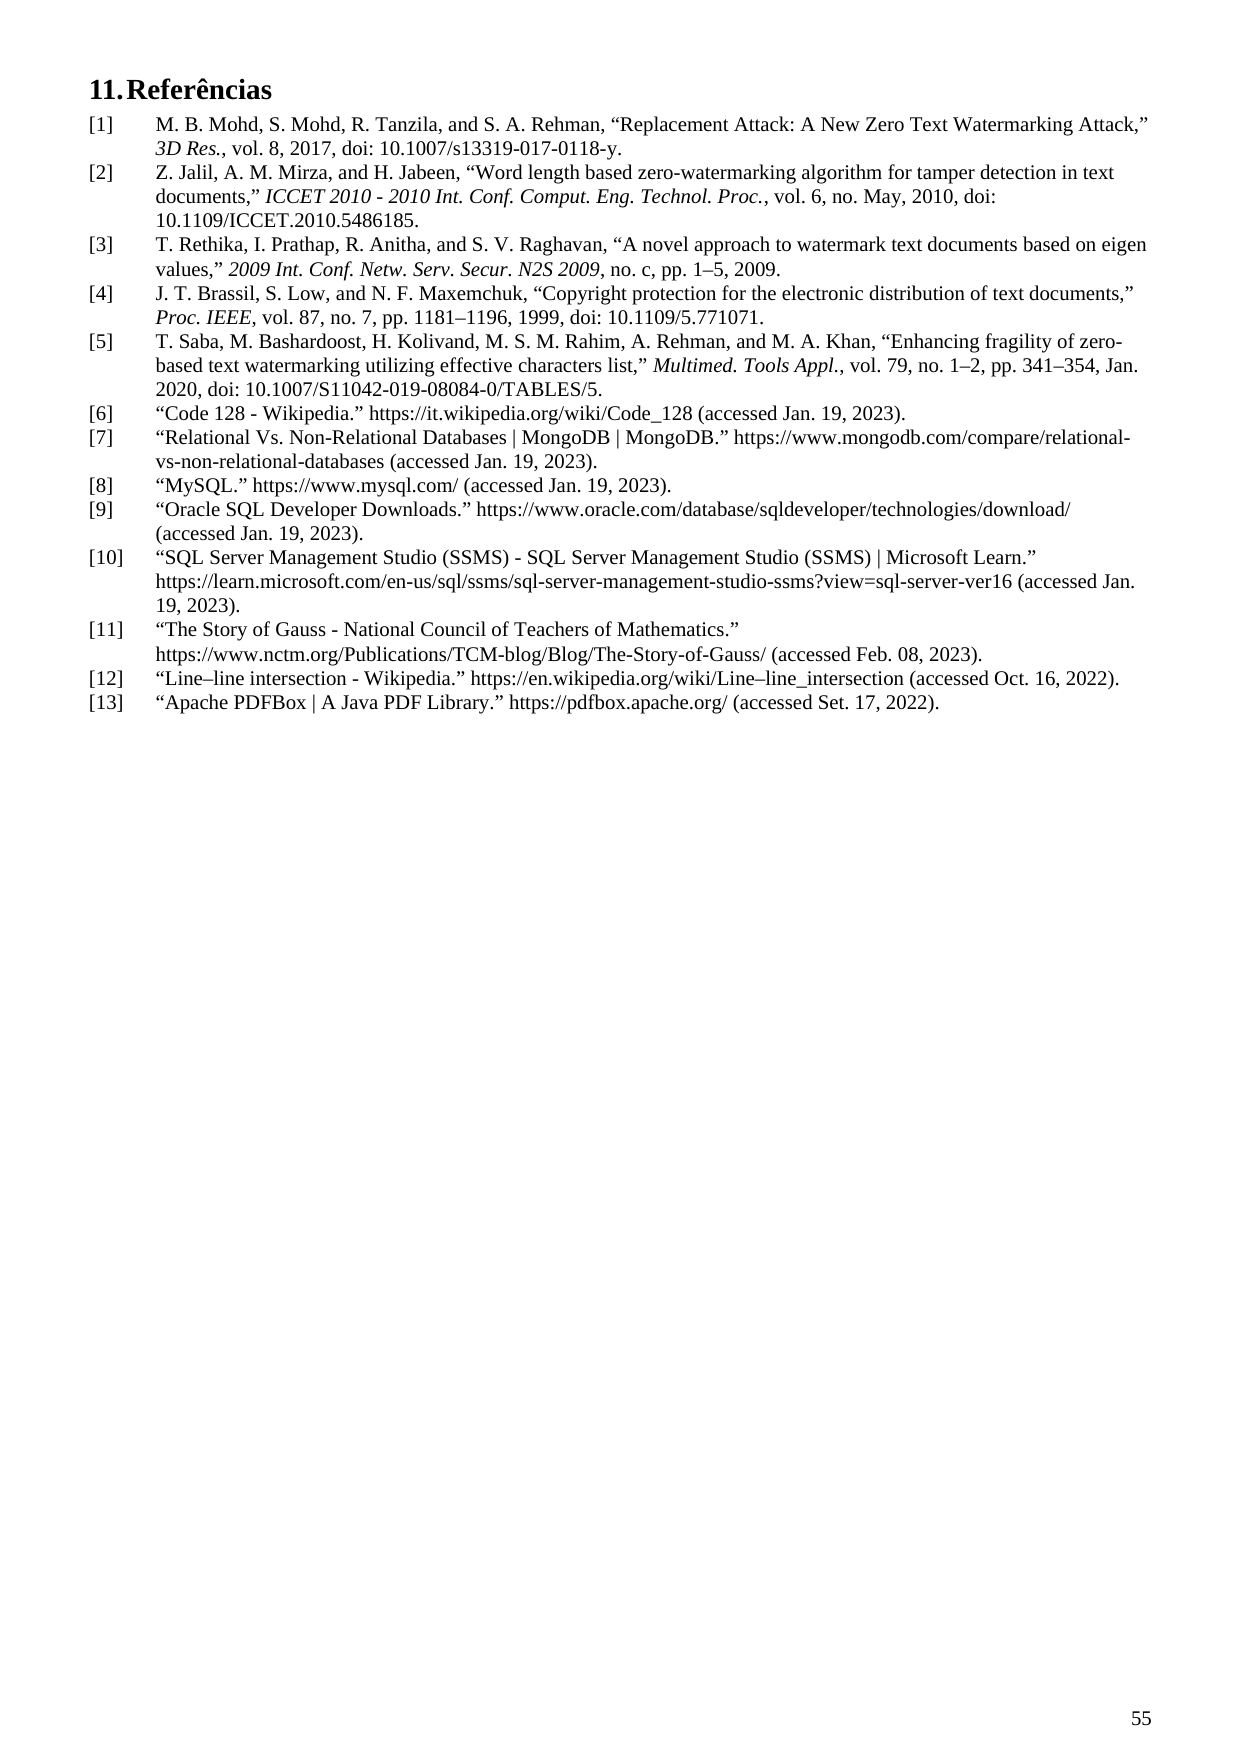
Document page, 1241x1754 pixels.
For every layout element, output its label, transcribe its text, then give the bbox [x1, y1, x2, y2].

text [4] J. T. Brassil, S. Low, and N. F. Maxemchuk, “Copyright protection for the electronic distribution of text documents,” Proc. IEEE, vol. 87, no. 7, pp. 1181–1196, 1999, doi: 10.1109/5.771071. [89, 281, 1152, 329]
text [2] Z. Jalil, A. M. Mirza, and H. Jabeen, “Word length based zero-watermarking algorithm for tamper detection in text documents,” ICCET 2010 - 2010 Int. Conf. Comput. Eng. Technol. Proc., vol. 6, no. May, 2010, doi: 10.1109/ICCET.2010.5486185. [89, 160, 1152, 232]
text [13] “Apache PDFBox | A Java PDF Library.” https://pdfbox.apache.org/ (accessed Set. 17, 2022). [89, 689, 1152, 714]
text [9] “Oracle SQL Developer Downloads.” https://www.oracle.com/database/sqldeveloper/technologies/download/ (accessed Jan. 19, 2023). [89, 497, 1152, 545]
subtitle Referências [89, 72, 1152, 106]
text [10] “SQL Server Management Studio (SSMS) - SQL Server Management Studio (SSMS) | Microsoft Learn.” https://learn.microsoft.com/en-us/sql/ssms/sql-server-management-studio-ssms?view=sql-server-ver16 (accessed Jan. 19, 2023). [89, 545, 1152, 617]
text [1] M. B. Mohd, S. Mohd, R. Tanzila, and S. A. Rehman, “Replacement Attack: A New Zero Text Watermarking Attack,” 3D Res., vol. 8, 2017, doi: 10.1007/s13319-017-0118-y. [89, 112, 1152, 160]
text [11] “The Story of Gauss - National Council of Teachers of Mathematics.” https://www.nctm.org/Publications/TCM-blog/Blog/The-Story-of-Gauss/ (accessed Feb. 08, 2023). [89, 617, 1152, 666]
text [3] T. Rethika, I. Prathap, R. Anitha, and S. V. Raghavan, “A novel approach to watermark text documents based on eigen values,” 2009 Int. Conf. Netw. Serv. Secur. N2S 2009, no. c, pp. 1–5, 2009. [89, 232, 1152, 281]
text [12] “Line–line intersection - Wikipedia.” https://en.wikipedia.org/wiki/Line–line_intersection (accessed Oct. 16, 2022). [89, 666, 1152, 689]
text [7] “Relational Vs. Non-Relational Databases | MongoDB | MongoDB.” https://www.mongodb.com/compare/relational-vs-non-relational-databases (accessed Jan. 19, 2023). [89, 425, 1152, 473]
text [8] “MySQL.” https://www.mysql.com/ (accessed Jan. 19, 2023). [89, 473, 1152, 497]
text [5] T. Saba, M. Bashardoost, H. Kolivand, M. S. M. Rahim, A. Rehman, and M. A. Khan, “Enhancing fragility of zero-based text watermarking utilizing effective characters list,” Multimed. Tools Appl., vol. 79, no. 1–2, pp. 341–354, Jan. 2020, doi: 10.1007/S11042-019-08084-0/TABLES/5. [89, 329, 1152, 401]
text [6] “Code 128 - Wikipedia.” https://it.wikipedia.org/wiki/Code_128 (accessed Jan. 19, 2023). [89, 401, 1152, 425]
